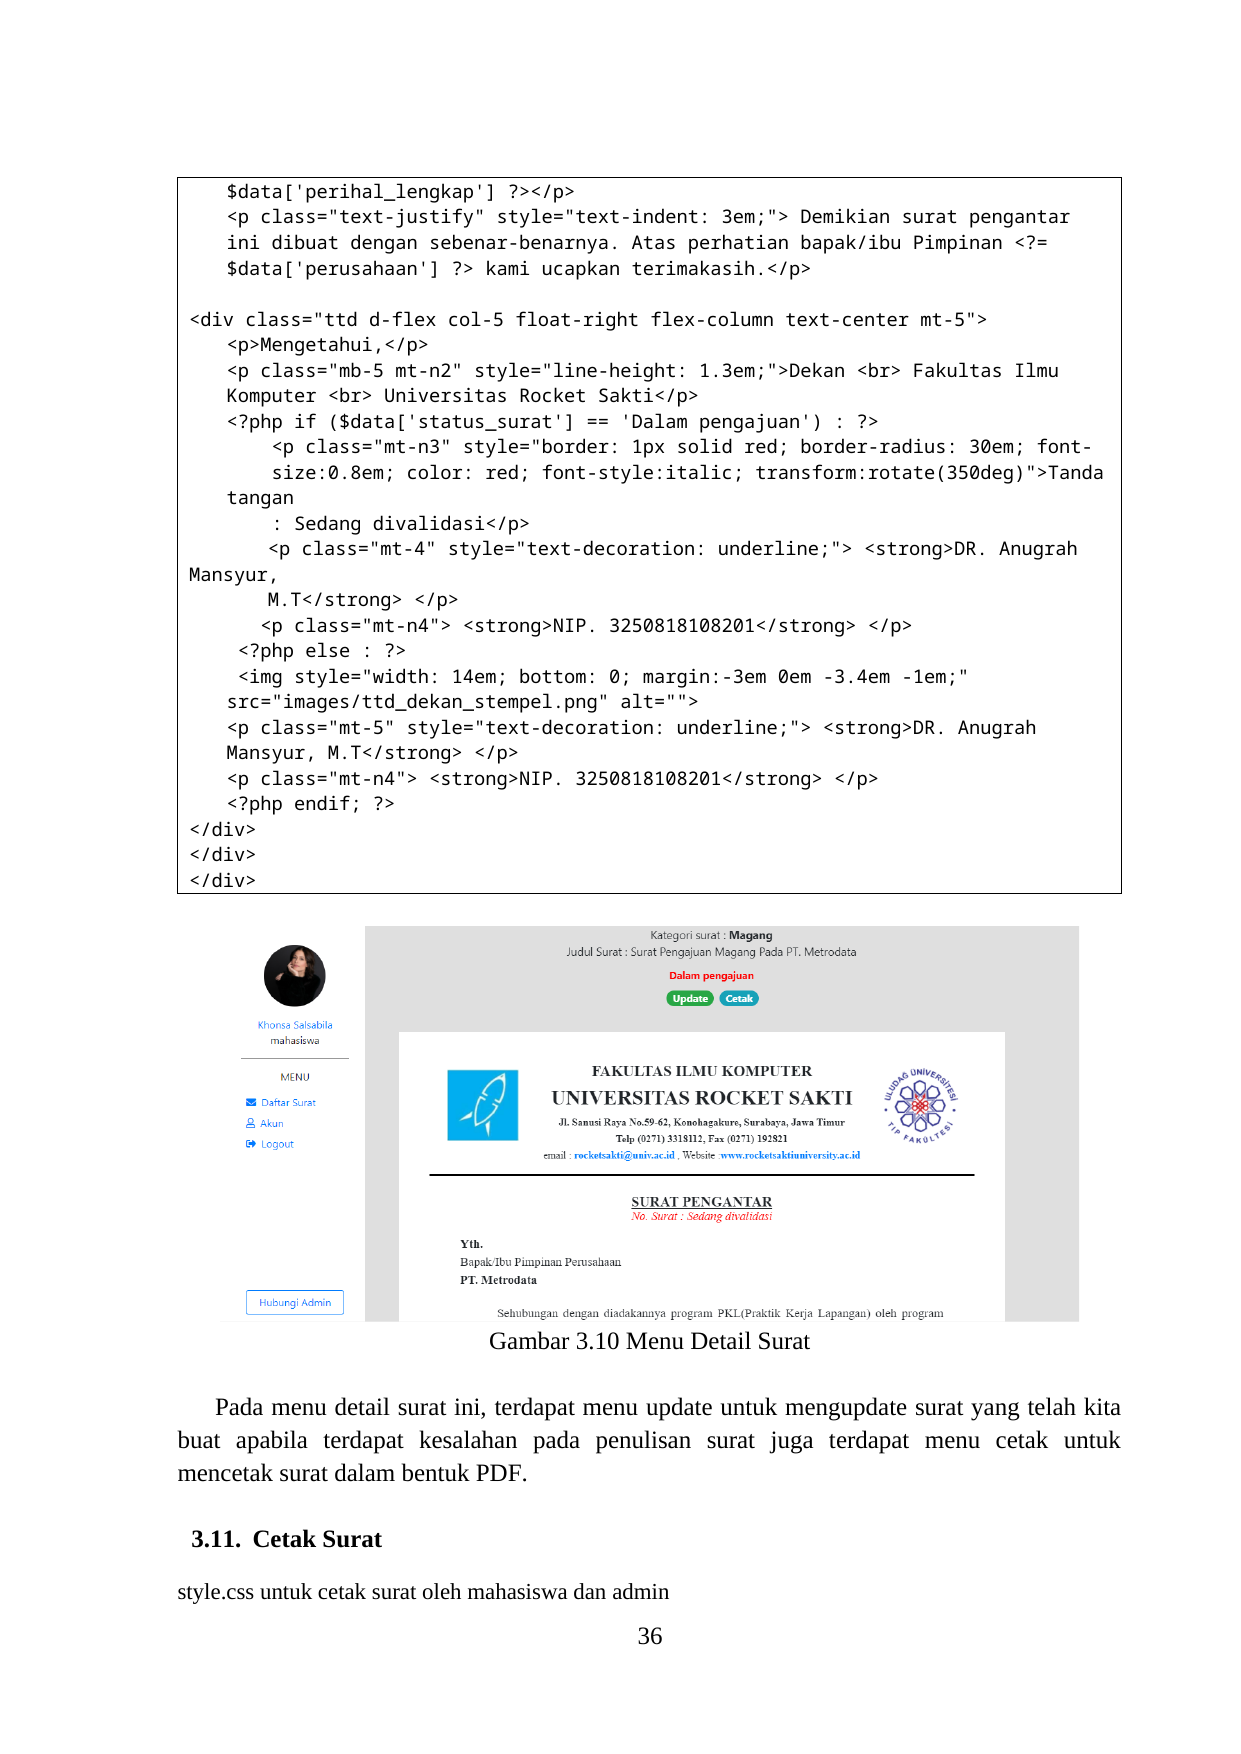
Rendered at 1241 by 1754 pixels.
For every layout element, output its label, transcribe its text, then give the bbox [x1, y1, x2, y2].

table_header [178, 178, 1121, 893]
list Pada menu detail surat ini, terdapat menu update untuk mengupdate surat yang telah kita buat apabila terdapat kesalahan pada penulisan surat juga terdapat menu cetak untuk mencetak surat dalam bentuk PDF. [177, 1392, 1122, 1487]
list Gambar 3.10 Menu Detail Surat [177, 1326, 1122, 1355]
picture [220, 926, 1080, 1322]
list Cetak Surat [191, 1524, 1122, 1553]
text style.css untuk cetak surat oleh mahasiswa dan admin [177, 1578, 1122, 1604]
